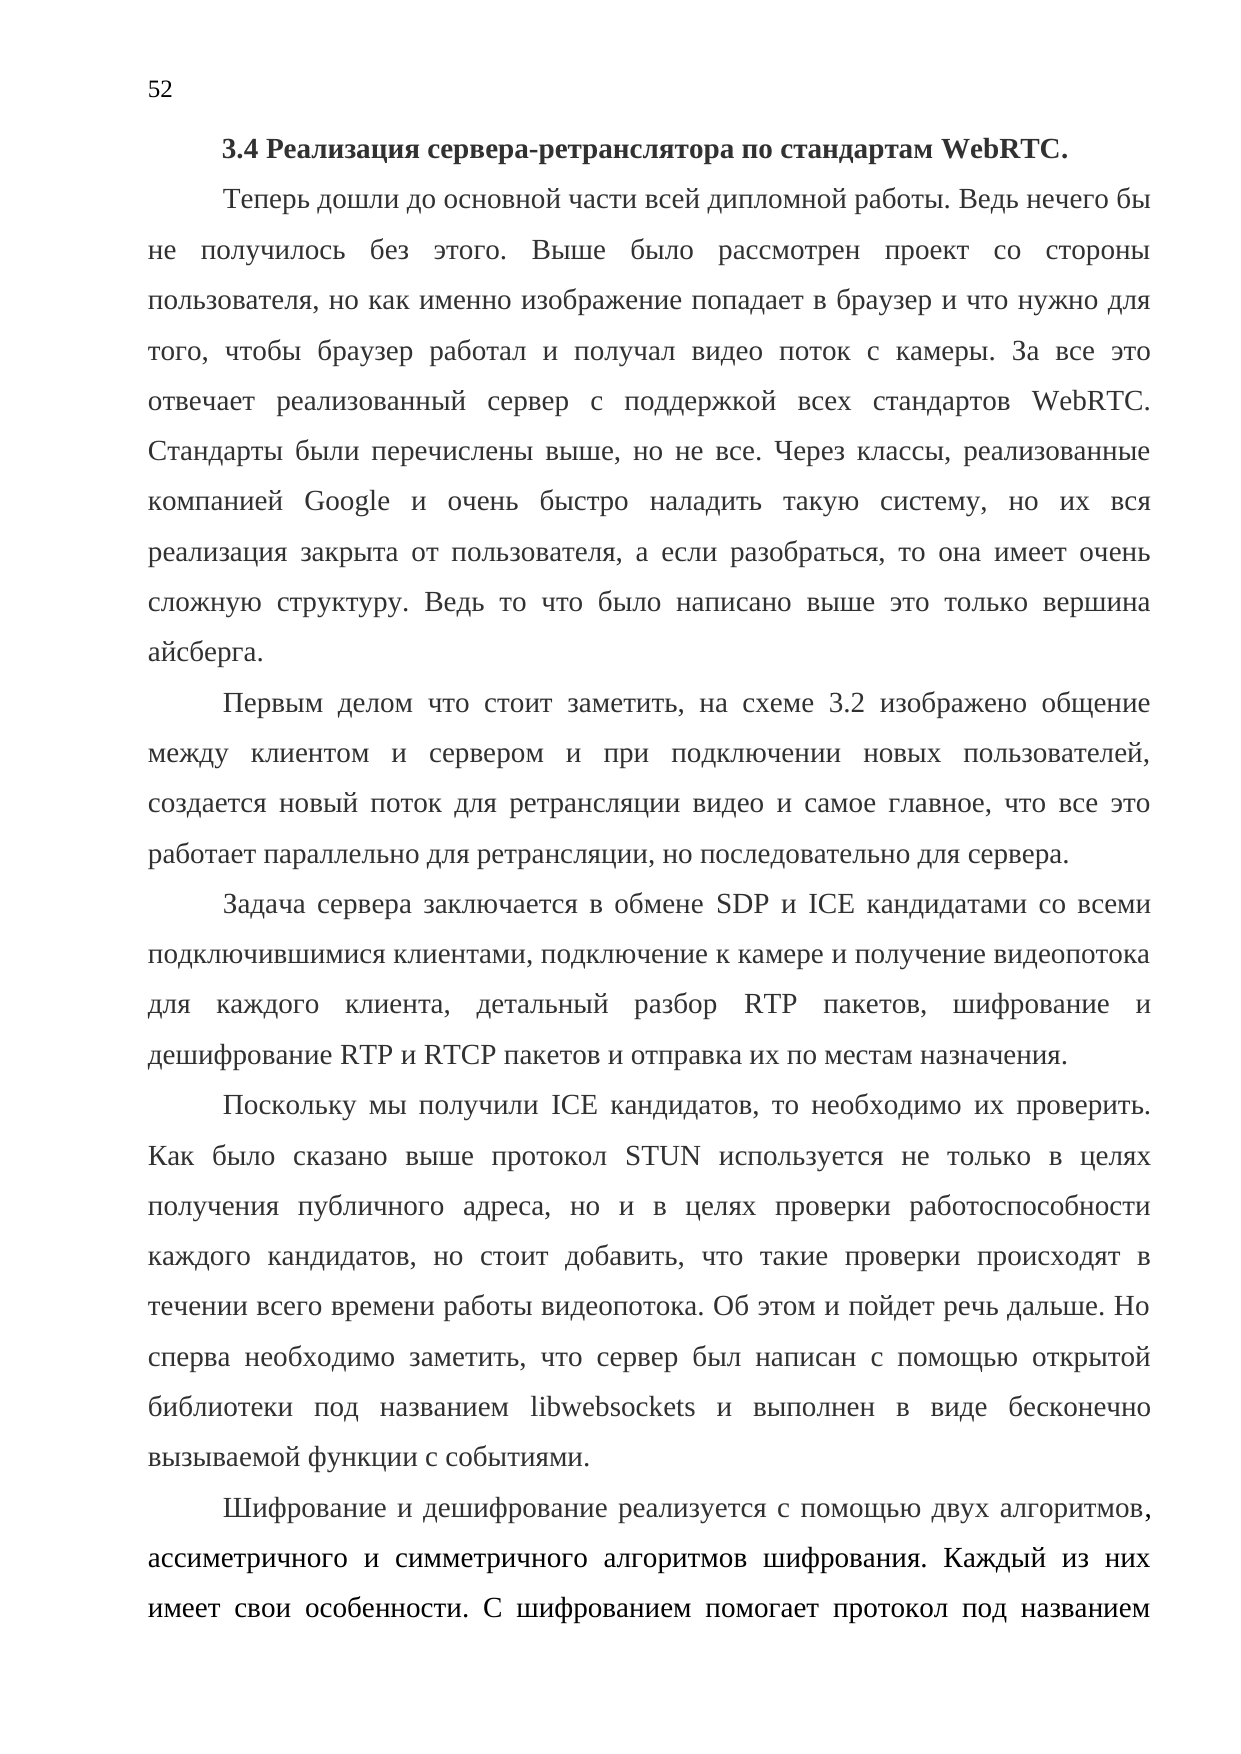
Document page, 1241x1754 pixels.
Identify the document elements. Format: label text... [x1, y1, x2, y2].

text Теперь дошли до основной части всей дипломной работы. Ведь нечего бы не получилось без этого. Выше было рассмотрен проект со стороны пользователя, но как именно изображение попадает в браузер и что нужно для того, чтобы браузер работал и получал видео поток с камеры. За все это отвечает реализованный сервер с поддержкой всех стандартов WebRTC. Стандарты были перечислены выше, но не все. Через классы, реализованные компанией Google и очень быстро наладить такую систему, но их вся реализация закрыта от пользователя, а если разобраться, то она имеет очень сложную структуру. Ведь то что было написано выше это только вершина айсберга. [148, 182, 1152, 668]
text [148, 1490, 1152, 1624]
text Первым делом что стоит заметить, на схеме 3.2 изображено общение между клиентом и сервером и при подключении новых пользователей, создается новый поток для ретрансляции видео и самое главное, что все это работает параллельно для ретрансляции, но последовательно для сервера. [148, 685, 1152, 869]
text Поскольку мы получили ICE кандидатов, то необходимо их проверить. Как было сказано выше протокол STUN используется не только в целях получения публичного адреса, но и в целях проверки работоспособности каждого кандидатов, но стоит добавить, что такие проверки происходят в течении всего времени работы видеопотока. Об этом и пойдет речь дальше. Но сперва необходимо заметить, что сервер был написан с помощью открытой библиотеки под названием libwebsockets и выполнен в виде бесконечно вызываемой функции с событиями. [148, 1087, 1152, 1473]
text Задача сервера заключается в обмене SDP и ICE кандидатами со всеми подключившимися клиентами, подключение к камере и получение видеопотока для каждого клиента, детальный разбор RTP пакетов, шифрование и дешифрование RTP и RTCP пакетов и отправка их по местам назначения. [148, 886, 1152, 1071]
list Реализация сервера-ретранслятора по стандартам WebRTC. [222, 131, 1152, 165]
